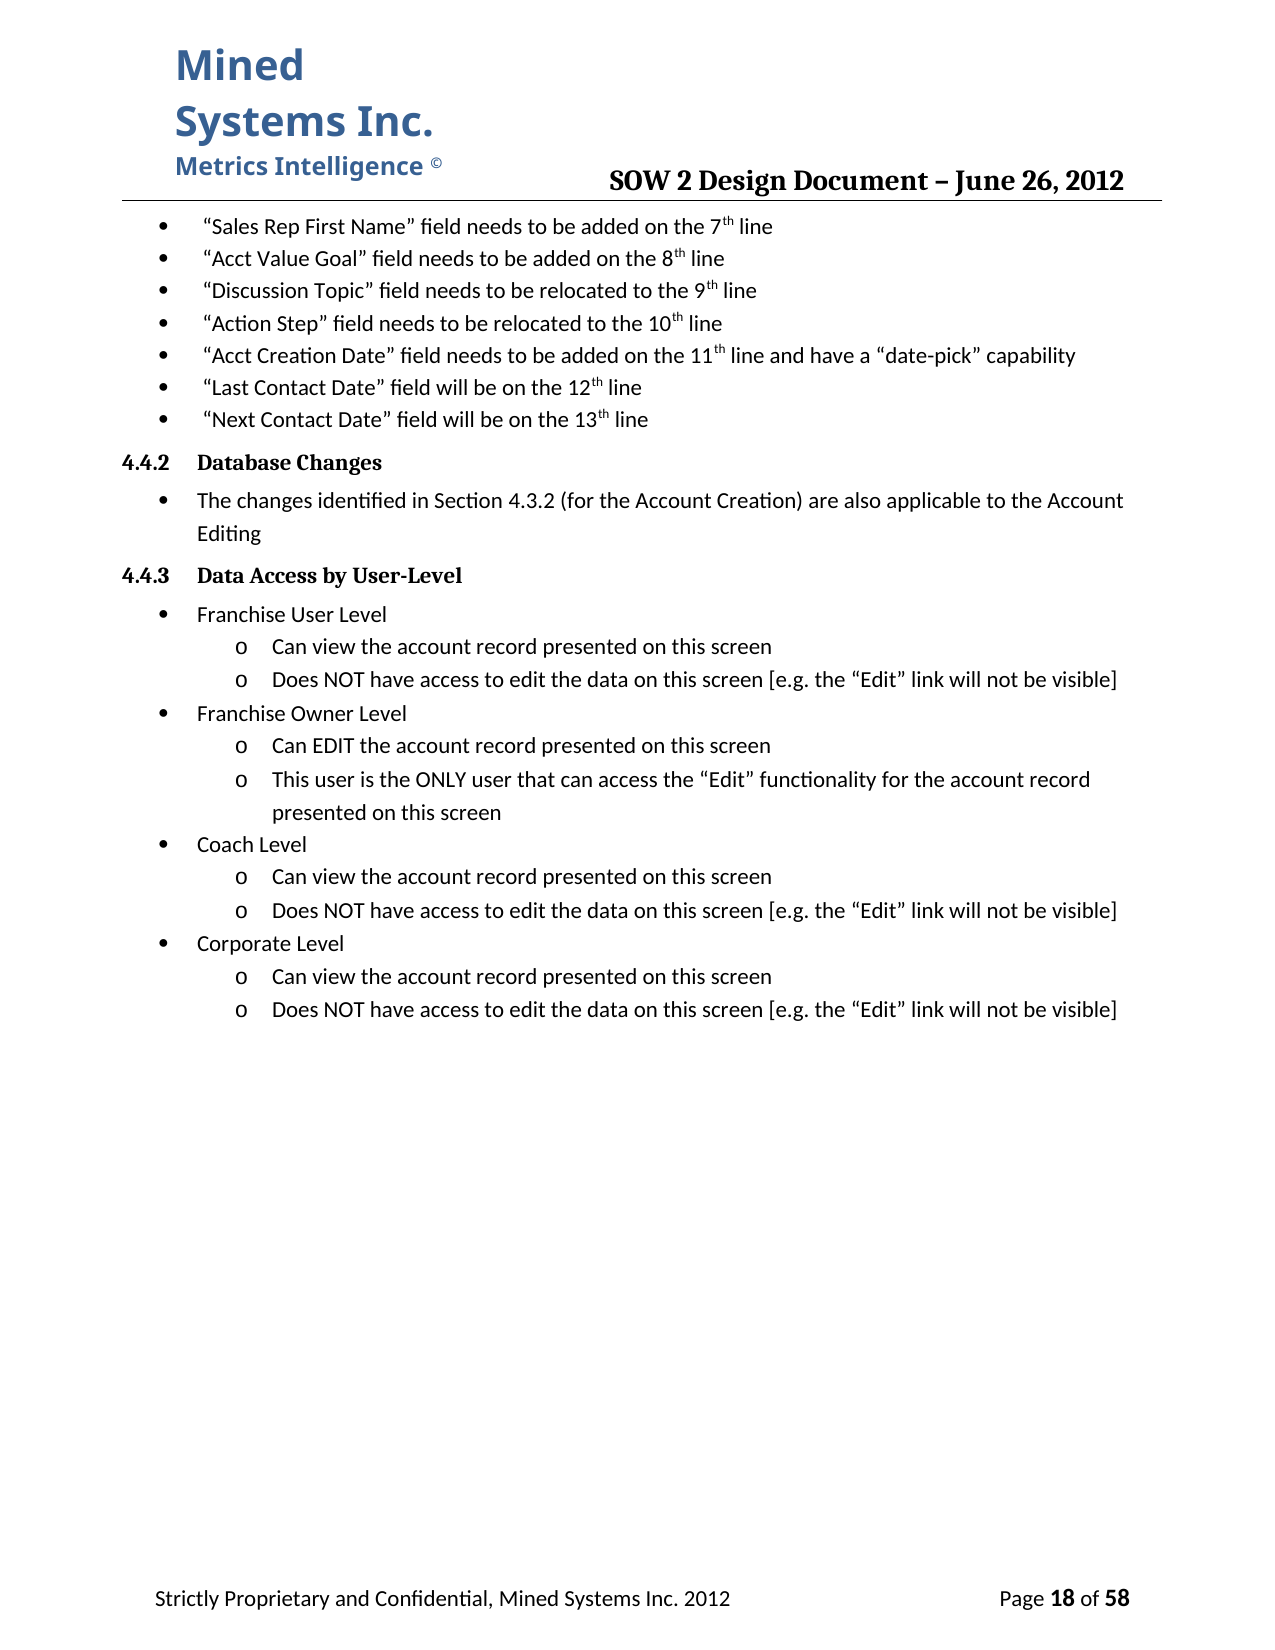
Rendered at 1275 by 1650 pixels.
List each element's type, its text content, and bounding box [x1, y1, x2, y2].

list Franchise User Level [159, 600, 1162, 628]
list Does NOT have access to edit the data on this screen [e.g. the “Edit” link will not be visible] [234, 666, 1162, 695]
subtitle Database Changes [122, 450, 1162, 476]
list “Acct Value Goal” field needs to be added on the 8th line [159, 244, 1162, 272]
subtitle Data Access by User-Level [122, 563, 1162, 590]
list “Last Contact Date” field will be on the 12th line [159, 373, 1162, 401]
list Can view the account record presented on this screen [234, 862, 1162, 892]
list Can view the account record presented on this screen [234, 632, 1162, 661]
list Coach Level [159, 830, 1162, 858]
list Franchise Owner Level [159, 699, 1162, 727]
list Can EDIT the account record presented on this screen [234, 731, 1162, 760]
list Does NOT have access to edit the data on this screen [e.g. the “Edit” link will not be visible] [234, 995, 1162, 1024]
list Does NOT have access to edit the data on this screen [e.g. the “Edit” link will not be visible] [234, 896, 1162, 925]
list Can view the account record presented on this screen [234, 962, 1162, 991]
list Corporate Level [159, 929, 1162, 958]
list This user is the ONLY user that can access the “Edit” functionality for the account record presented on this screen [234, 765, 1162, 826]
list “Discussion Topic” field needs to be relocated to the 9th line [159, 277, 1162, 304]
list “Action Step” field needs to be relocated to the 10th line [159, 309, 1162, 337]
list “Next Contact Date” field will be on the 13th line [159, 405, 1162, 433]
list The changes identified in Section 4.3.2 (for the Account Creation) are also applicable to the Account Editing [159, 486, 1162, 547]
list “Sales Rep First Name” field needs to be added on the 7th line [159, 212, 1162, 240]
list “Acct Creation Date” field needs to be added on the 11th line and have a “date-pick” capability [159, 341, 1162, 369]
